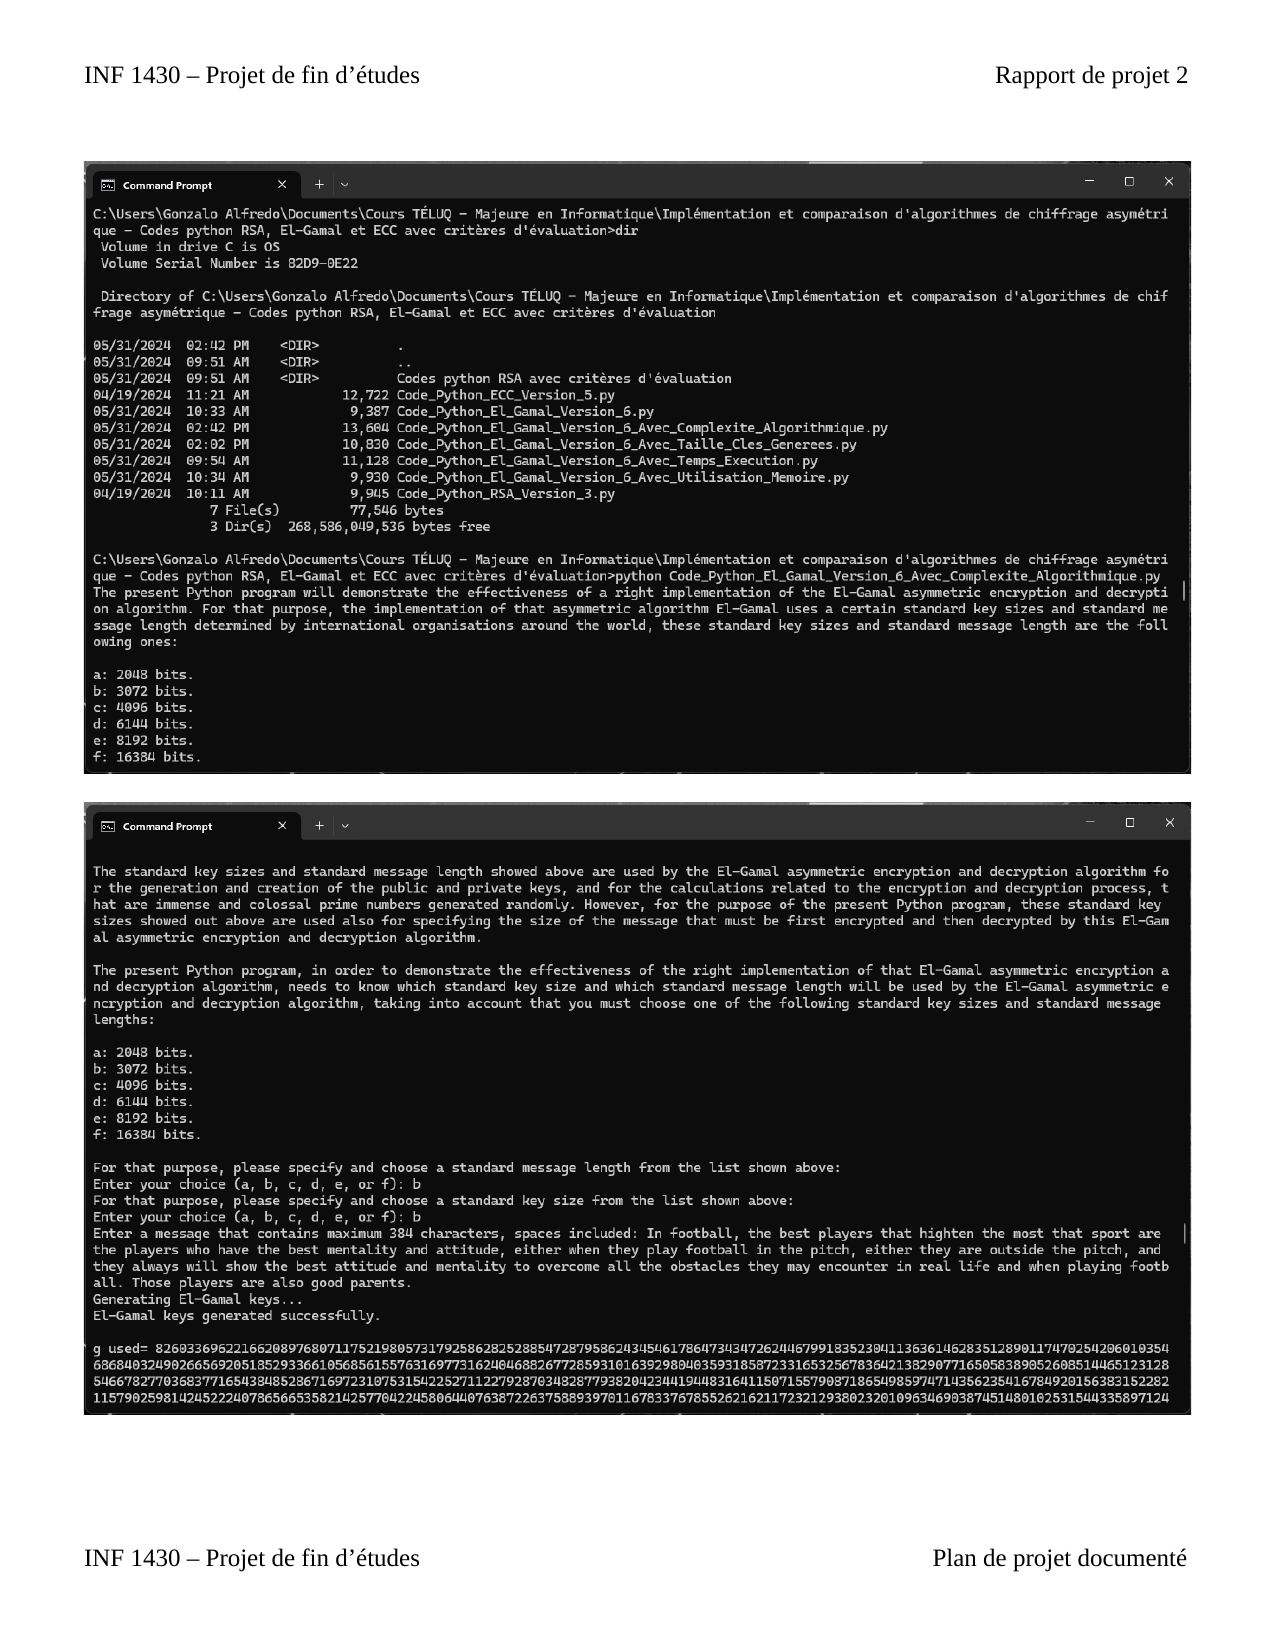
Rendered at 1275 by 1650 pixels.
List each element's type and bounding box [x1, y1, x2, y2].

picture [83, 161, 1192, 774]
picture [83, 802, 1192, 1415]
